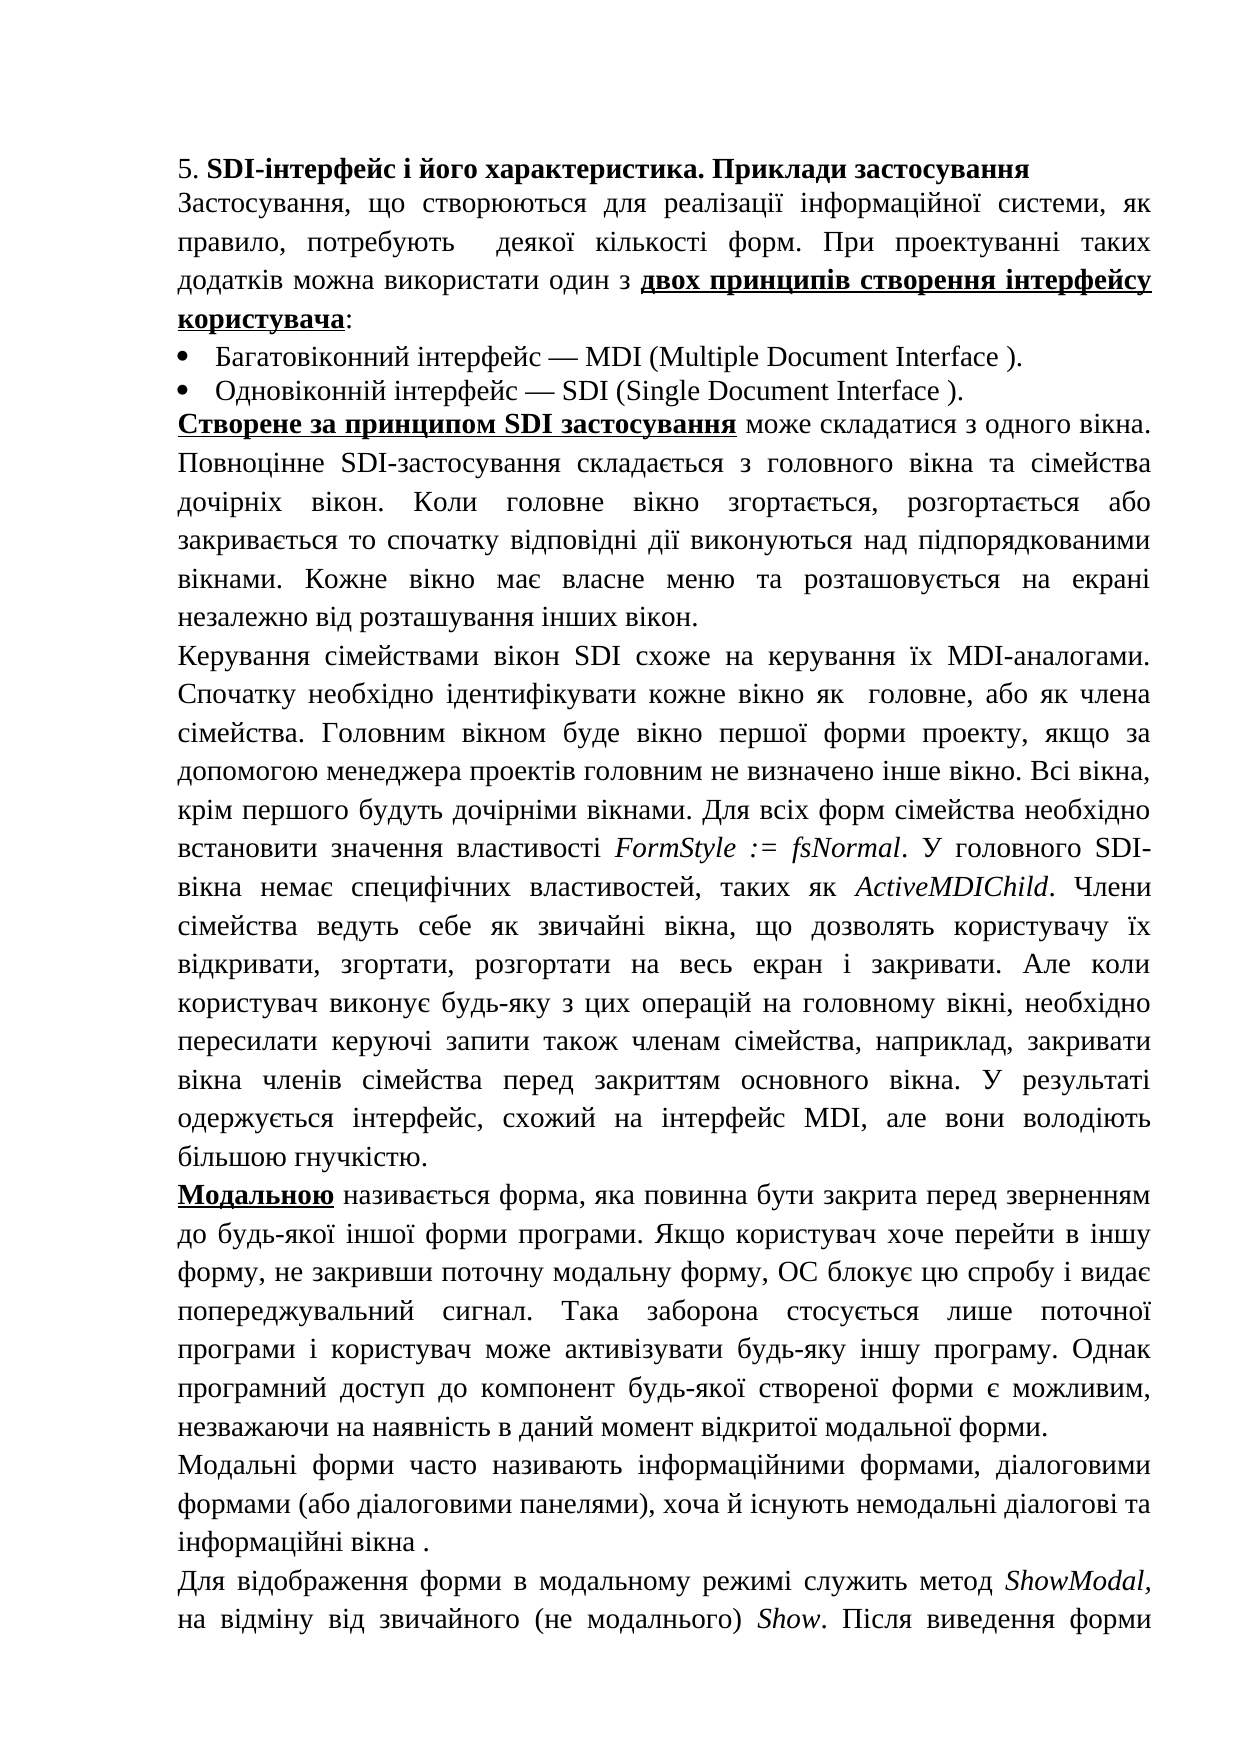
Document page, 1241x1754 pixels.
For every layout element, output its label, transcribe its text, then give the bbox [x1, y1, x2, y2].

text Створене за принципом SDI застосування може складатися з одного вікна. Повноцінне SDI-застоcування складається з головного вікна та сімейства дочірніх вікон. Коли головне вікно згортається, розгортається або закривається то спочатку відповідні дії виконуються над підпорядкованими вікнами. Кожне вікно має власне меню та розташовується на екрані незалежно від розташування інших вікон. [177, 407, 1152, 633]
list Багатовіконний інтерфейс — MDI (Multiple Document Interface ). [177, 339, 1152, 373]
list Одновіконній інтерфейс — SDI (Single Document Interface ). [177, 373, 1152, 407]
text Застосування, що створюються для реалізації інформаційної системи, як правило, потребують деякої кількості форм. При проектуванні таких додатків можна використати один з двох принципів створення інтерфейсу користувача: [177, 185, 1152, 334]
text Модальною називається форма, яка повинна бути закрита перед зверненням до будь-якої іншої форми програми. Якщо користувач хоче перейти в іншу форму, не закривши поточну модальну форму, ОС блокує цю спробу і видає попереджувальний сигнал. Така заборона стосується лише поточної програми і користувач може активізувати будь-яку іншу програму. Однак програмний доступ до компонент будь-якої створеної форми є можливим, незважаючи на наявність в даний момент відкритої модальної форми. [177, 1177, 1152, 1442]
text Модальні форми часто називають інформаційними формами, діалоговими формами (або діалоговими панелями), хоча й існують немодальні діалогові та інформаційні вікна . [177, 1447, 1152, 1558]
text Керування сімействами вікон SDI схоже на керування їх MDI-аналогами. Спочатку необхідно ідентифікувати кожне вікно як головне, або як члена сімейства. Головним вікном буде вікно першої форми проекту, якщо за допомогою менеджера проектів головним не визначено інше вікно. Всі вікна, крім першого будуть дочірніми вікнами. Для всіх форм сімейства необхідно встановити значення властивості FormStyle := fsNormal. У головного SDI-вікна немає специфічних властивостей, таких як ActiveMDIChild. Члени сімейства ведуть себе як звичайні вікна, що дозволять користувачу їх відкривати, згортати, розгортати на весь екран і закривати. Але коли користувач виконує будь-яку з цих операцій на головному вікні, необхідно пересилати керуючі запити також членам сімейства, наприклад, закривати вікна членів сімейства перед закриттям основного вікна. У результаті одержується інтерфейс, схожий на інтерфейс MDI, але вони володіють більшою гнучкістю. [177, 638, 1152, 1172]
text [177, 1563, 1152, 1635]
text 5. SDI-інтерфейс і його характеристика. Приклади застосування [177, 152, 1152, 185]
